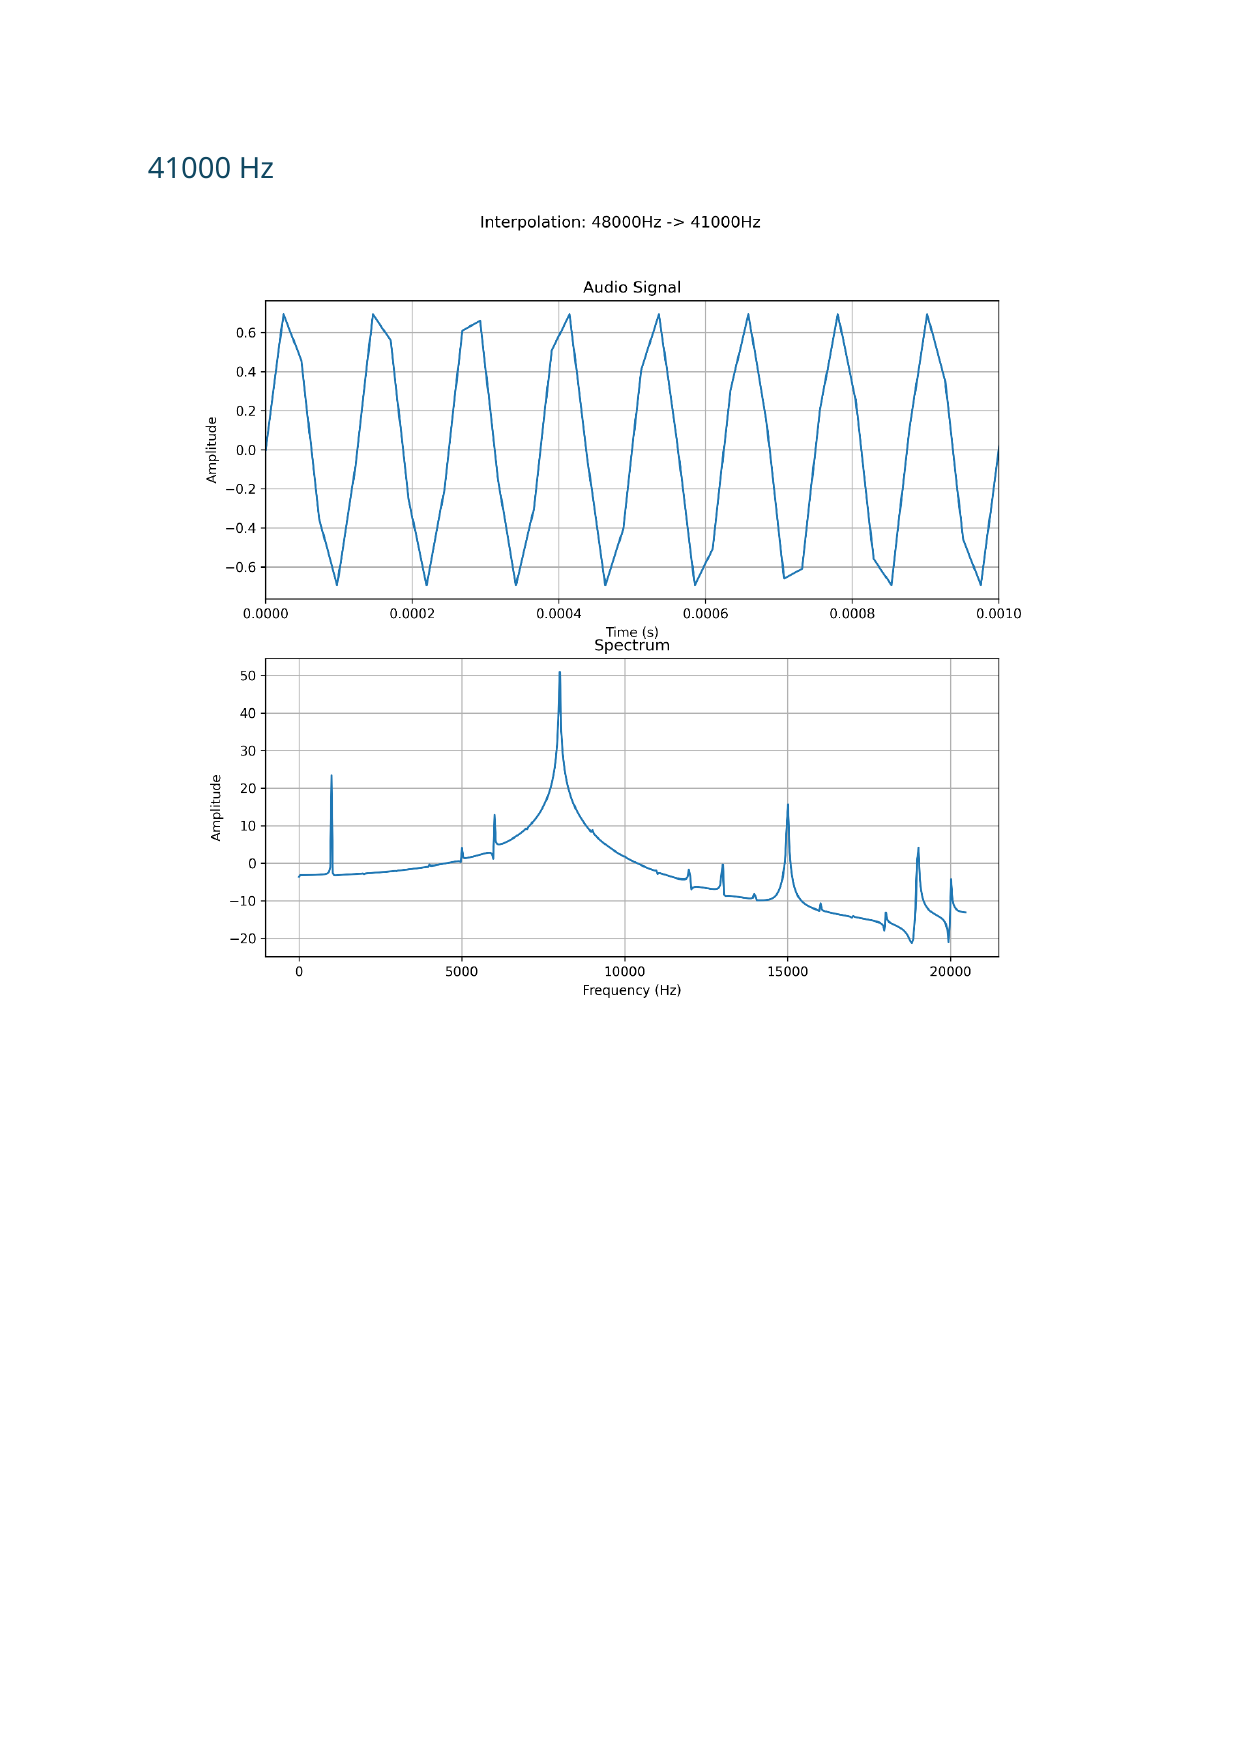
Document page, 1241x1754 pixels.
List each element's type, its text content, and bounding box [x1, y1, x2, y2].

picture [147, 198, 1093, 1050]
subtitle 41000 Hz [148, 148, 1093, 187]
